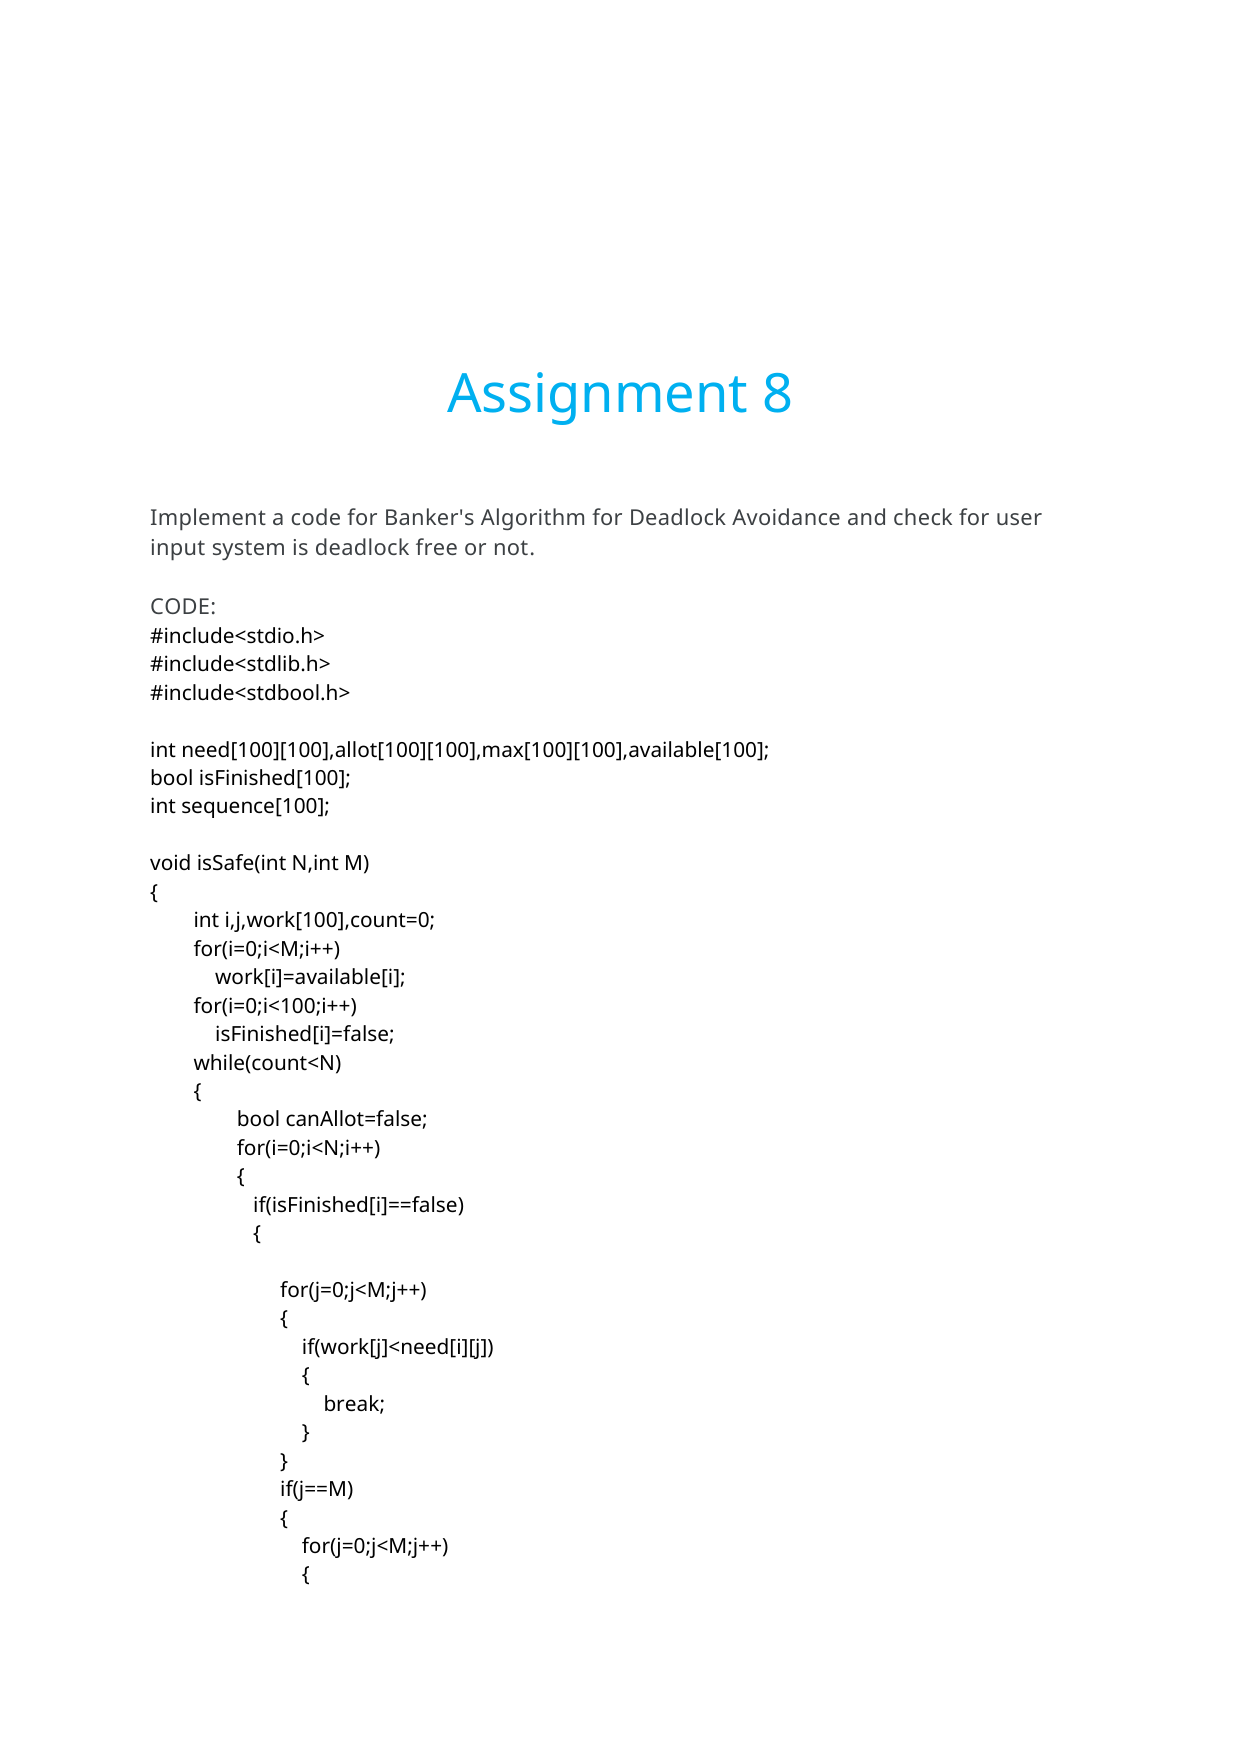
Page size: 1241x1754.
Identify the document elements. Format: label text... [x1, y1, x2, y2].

text for(i=0;i<N;i++) [150, 1133, 1090, 1161]
text int i,j,work[100],count=0; [150, 905, 1090, 934]
text if(work[j]<need[i][j]) [150, 1332, 1090, 1360]
text if(isFinished[i]==false) [150, 1190, 1090, 1218]
text break; [150, 1389, 1090, 1417]
text void isSafe(int N,int M) [150, 848, 1090, 877]
text { [150, 1218, 1090, 1247]
text while(count<N) [150, 1048, 1090, 1076]
text } [150, 1446, 1090, 1474]
text #include<stdio.h> [150, 621, 1090, 649]
text for(i=0;i<100;i++) [150, 991, 1090, 1019]
text Implement a code for Banker's Algorithm for Deadlock Avoidance and check for user input system is deadlock free or not. [150, 502, 1090, 561]
text { [150, 877, 1090, 905]
text { [150, 1076, 1090, 1104]
text bool canAllot=false; [150, 1104, 1090, 1133]
text CODE: [150, 591, 1090, 621]
text #include<stdlib.h> [150, 649, 1090, 678]
text for(i=0;i<M;i++) [150, 934, 1090, 962]
text { [150, 1503, 1090, 1531]
text Assignment 8 [150, 354, 1090, 428]
text { [150, 1303, 1090, 1332]
text isFinished[i]=false; [150, 1019, 1090, 1048]
text #include<stdbool.h> [150, 678, 1090, 706]
text bool isFinished[100]; [150, 763, 1090, 792]
text { [150, 1161, 1090, 1190]
text { [150, 1360, 1090, 1389]
text for(j=0;j<M;j++) [150, 1275, 1090, 1303]
text int sequence[100]; [150, 792, 1090, 820]
text } [150, 1417, 1090, 1446]
text int need[100][100],allot[100][100],max[100][100],available[100]; [150, 735, 1090, 763]
text for(j=0;j<M;j++) [150, 1531, 1090, 1559]
text if(j==M) [150, 1474, 1090, 1503]
text work[i]=available[i]; [150, 962, 1090, 991]
text { [150, 1559, 1090, 1588]
